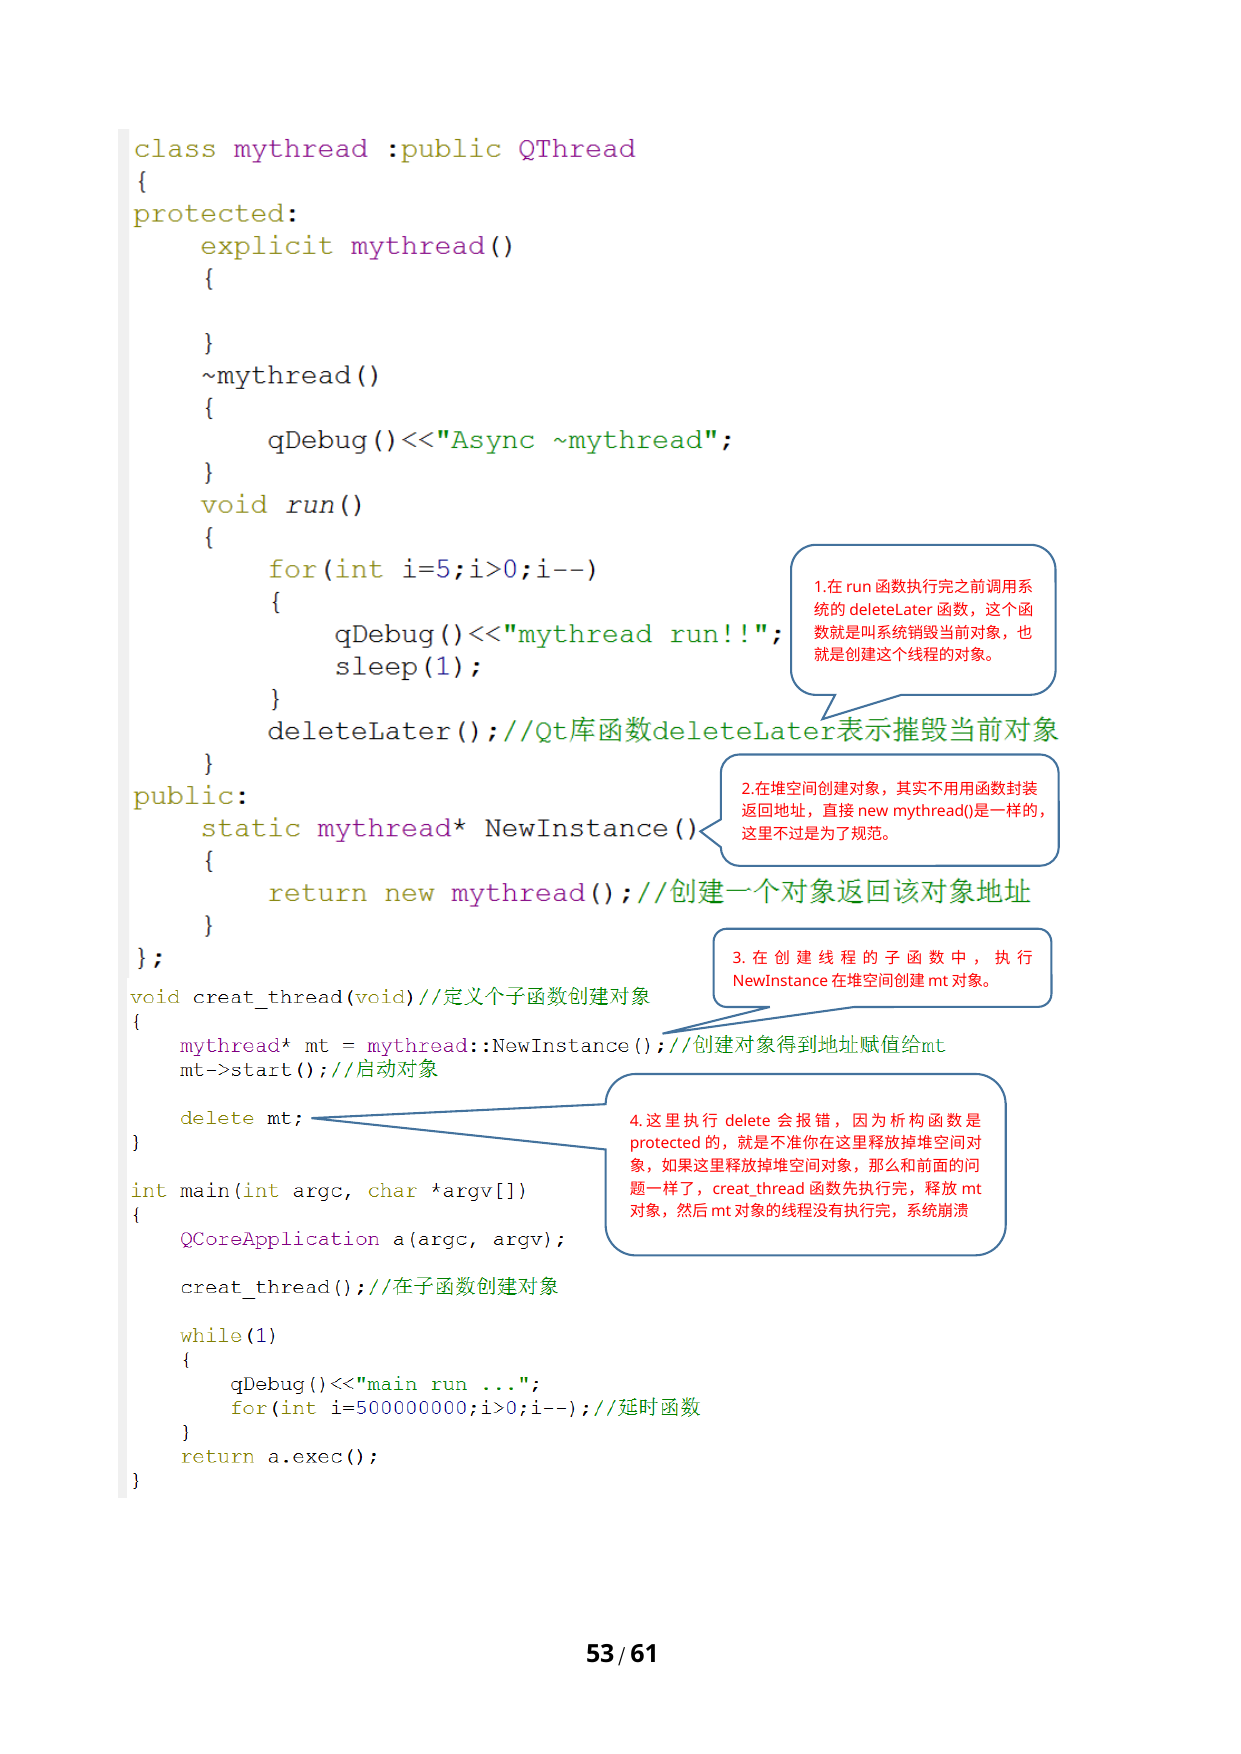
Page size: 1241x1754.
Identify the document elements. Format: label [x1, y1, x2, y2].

picture [337, 1076, 952, 1254]
picture [118, 129, 1123, 1498]
picture [698, 930, 1050, 1027]
